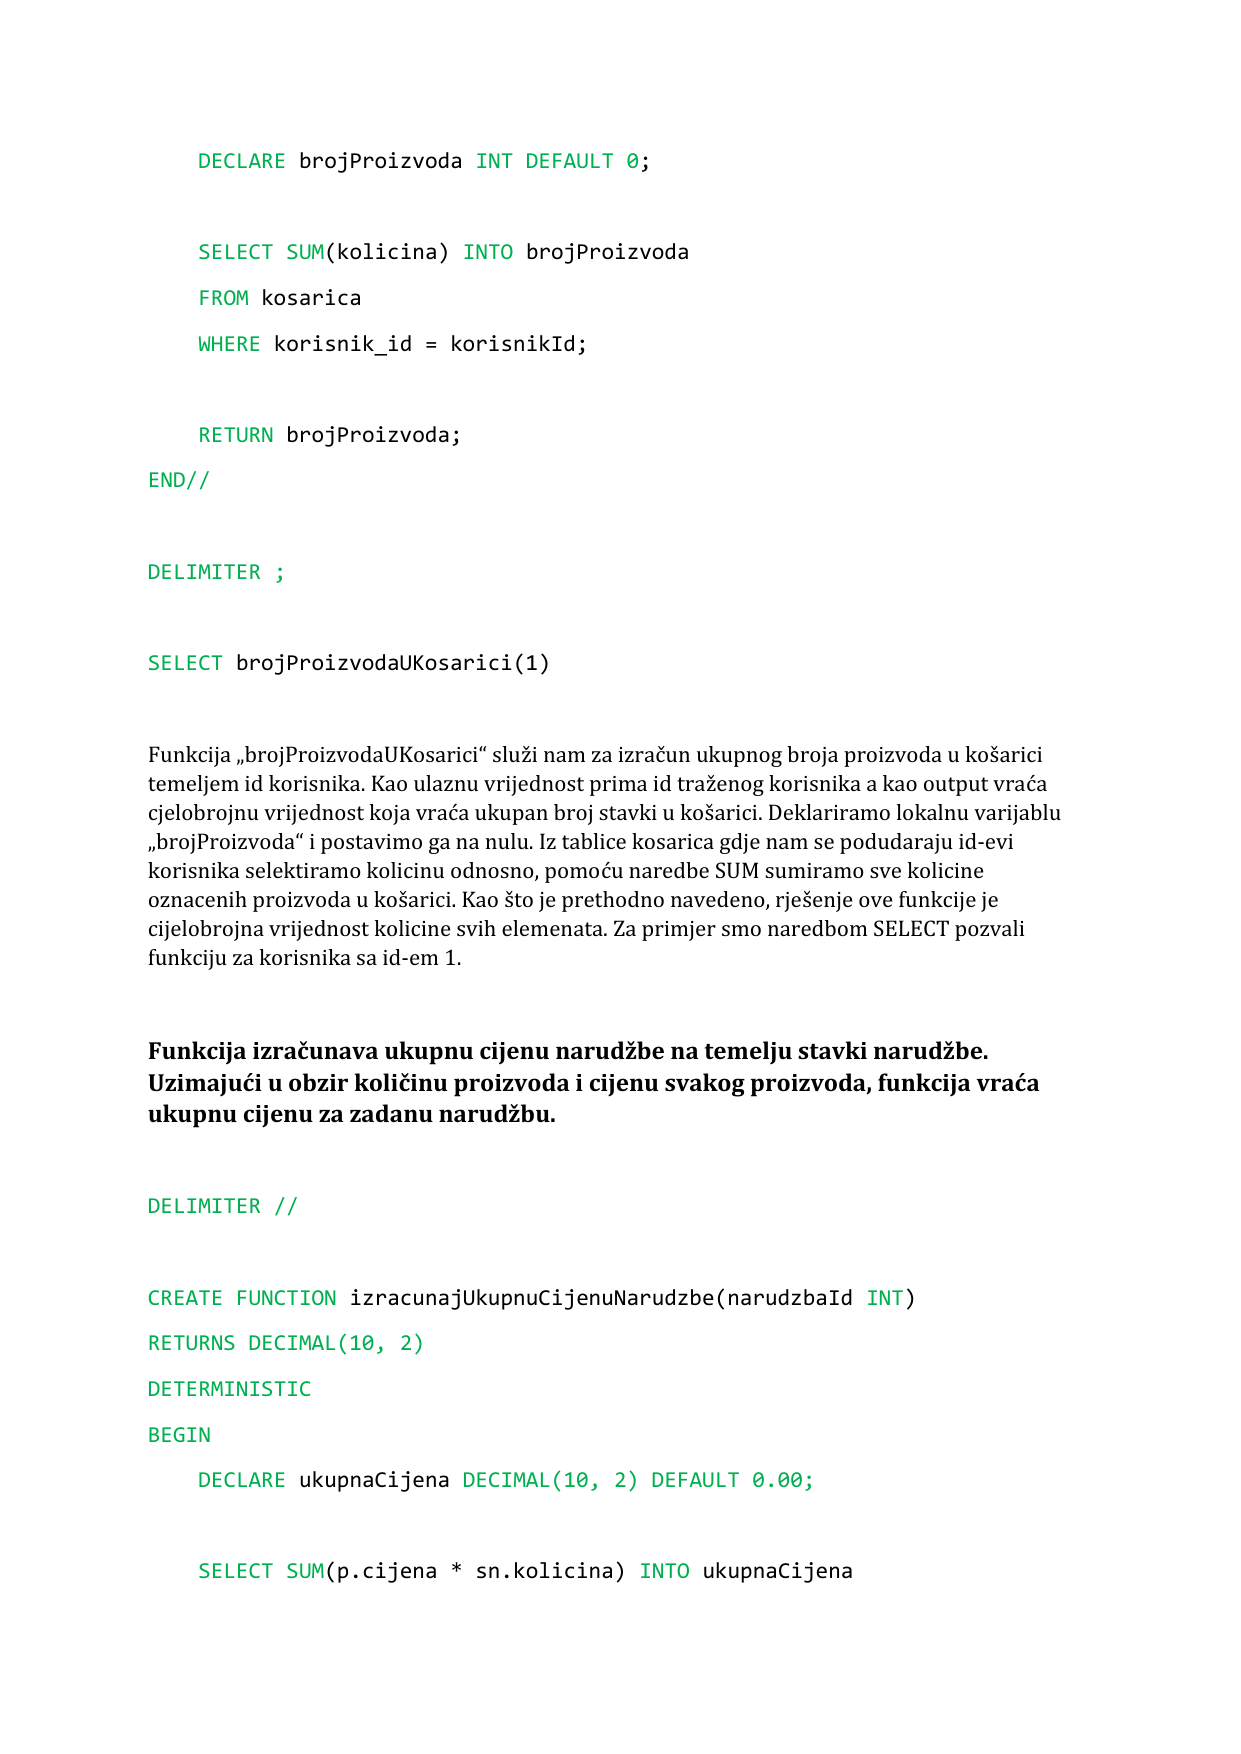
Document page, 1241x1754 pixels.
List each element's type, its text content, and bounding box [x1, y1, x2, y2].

text SELECT SUM(p.cijena * sn.kolicina) INTO ukupnaCijena [148, 1558, 1093, 1585]
text DELIMITER ; [148, 558, 1093, 585]
text DELIMITER // [148, 1193, 1093, 1220]
text SELECT brojProizvodaUKosarici(1) [148, 649, 1093, 676]
text SELECT SUM(kolicina) INTO brojProizvoda [148, 239, 1093, 266]
text RETURNS DECIMAL(10, 2) [148, 1330, 1093, 1357]
text FROM kosarica [148, 284, 1093, 311]
text Funkcija „brojProizvodaUKosarici“ služi nam za izračun ukupnog broja proizvoda u košarici temeljem id korisnika. Kao ulaznu vrijednost prima id traženog korisnika a kao output vraća cjelobrojnu vrijednost koja vraća ukupan broj stavki u košarici. Deklariramo lokalnu varijablu „brojProizvoda“ i postavimo ga na nulu. Iz tablice kosarica gdje nam se podudaraju id-evi korisnika selektiramo kolicinu odnosno, pomoću naredbe SUM sumiramo sve kolicine oznacenih proizvoda u košarici. Kao što je prethodno navedeno, rješenje ove funkcije je cijelobrojna vrijednost kolicine svih elemenata. Za primjer smo naredbom SELECT pozvali funkciju za korisnika sa id-em 1. [148, 741, 1093, 970]
text RETURN brojProizvoda; [148, 421, 1093, 448]
text DECLARE brojProizvoda INT DEFAULT 0; [148, 148, 1093, 174]
text Funkcija izračunava ukupnu cijenu narudžbe na temelju stavki narudžbe. Uzimajući u obzir količinu proizvoda i cijenu svakog proizvoda, funkcija vraća ukupnu cijenu za zadanu narudžbu. [148, 1036, 1093, 1128]
text WHERE korisnik_id = korisnikId; [148, 330, 1093, 357]
text CREATE FUNCTION izracunajUkupnuCijenuNarudzbe(narudzbaId INT) [148, 1284, 1093, 1311]
text DETERMINISTIC [148, 1375, 1093, 1402]
text END// [148, 467, 1093, 494]
text DECLARE ukupnaCijena DECIMAL(10, 2) DEFAULT 0.00; [148, 1467, 1093, 1493]
text BEGIN [148, 1421, 1093, 1448]
